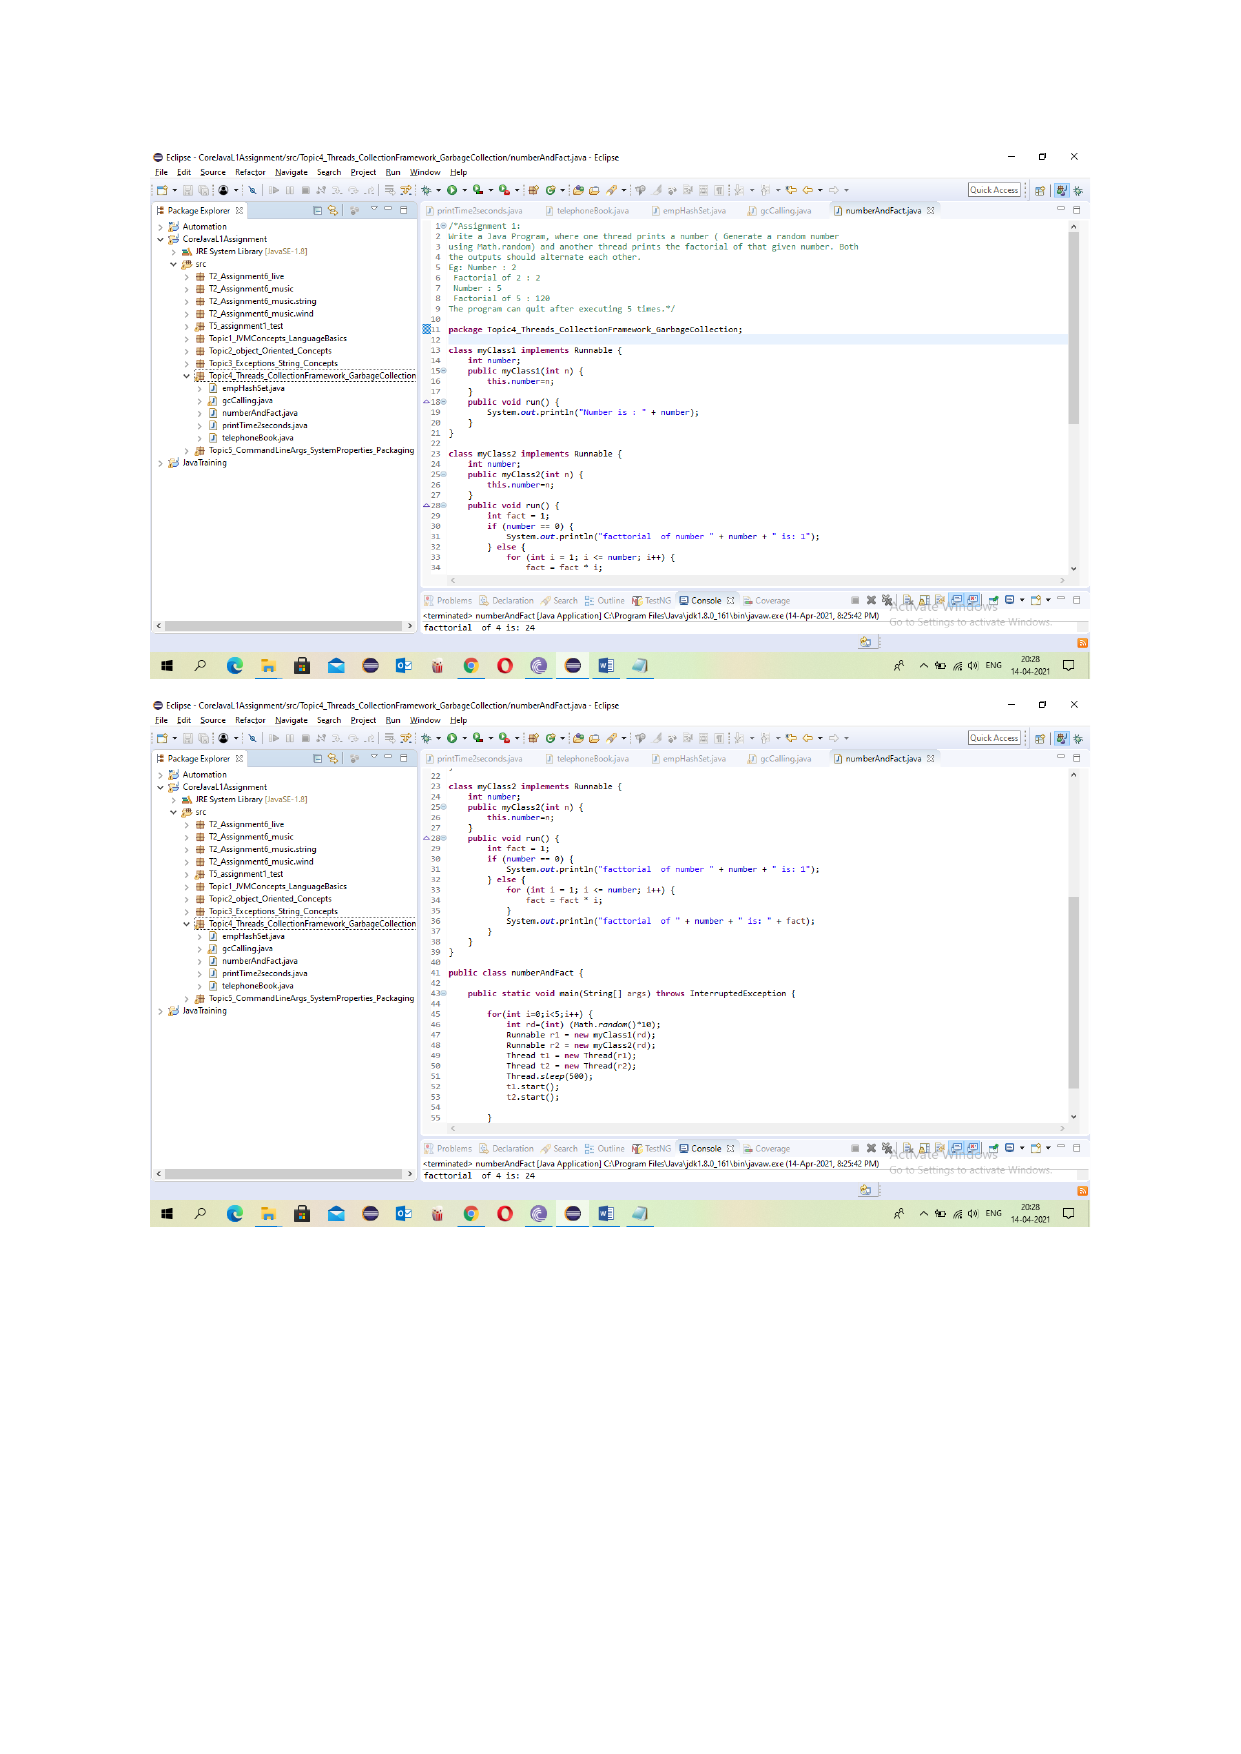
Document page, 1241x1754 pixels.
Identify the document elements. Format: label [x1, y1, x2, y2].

picture [150, 697, 1091, 1227]
picture [150, 150, 1091, 679]
